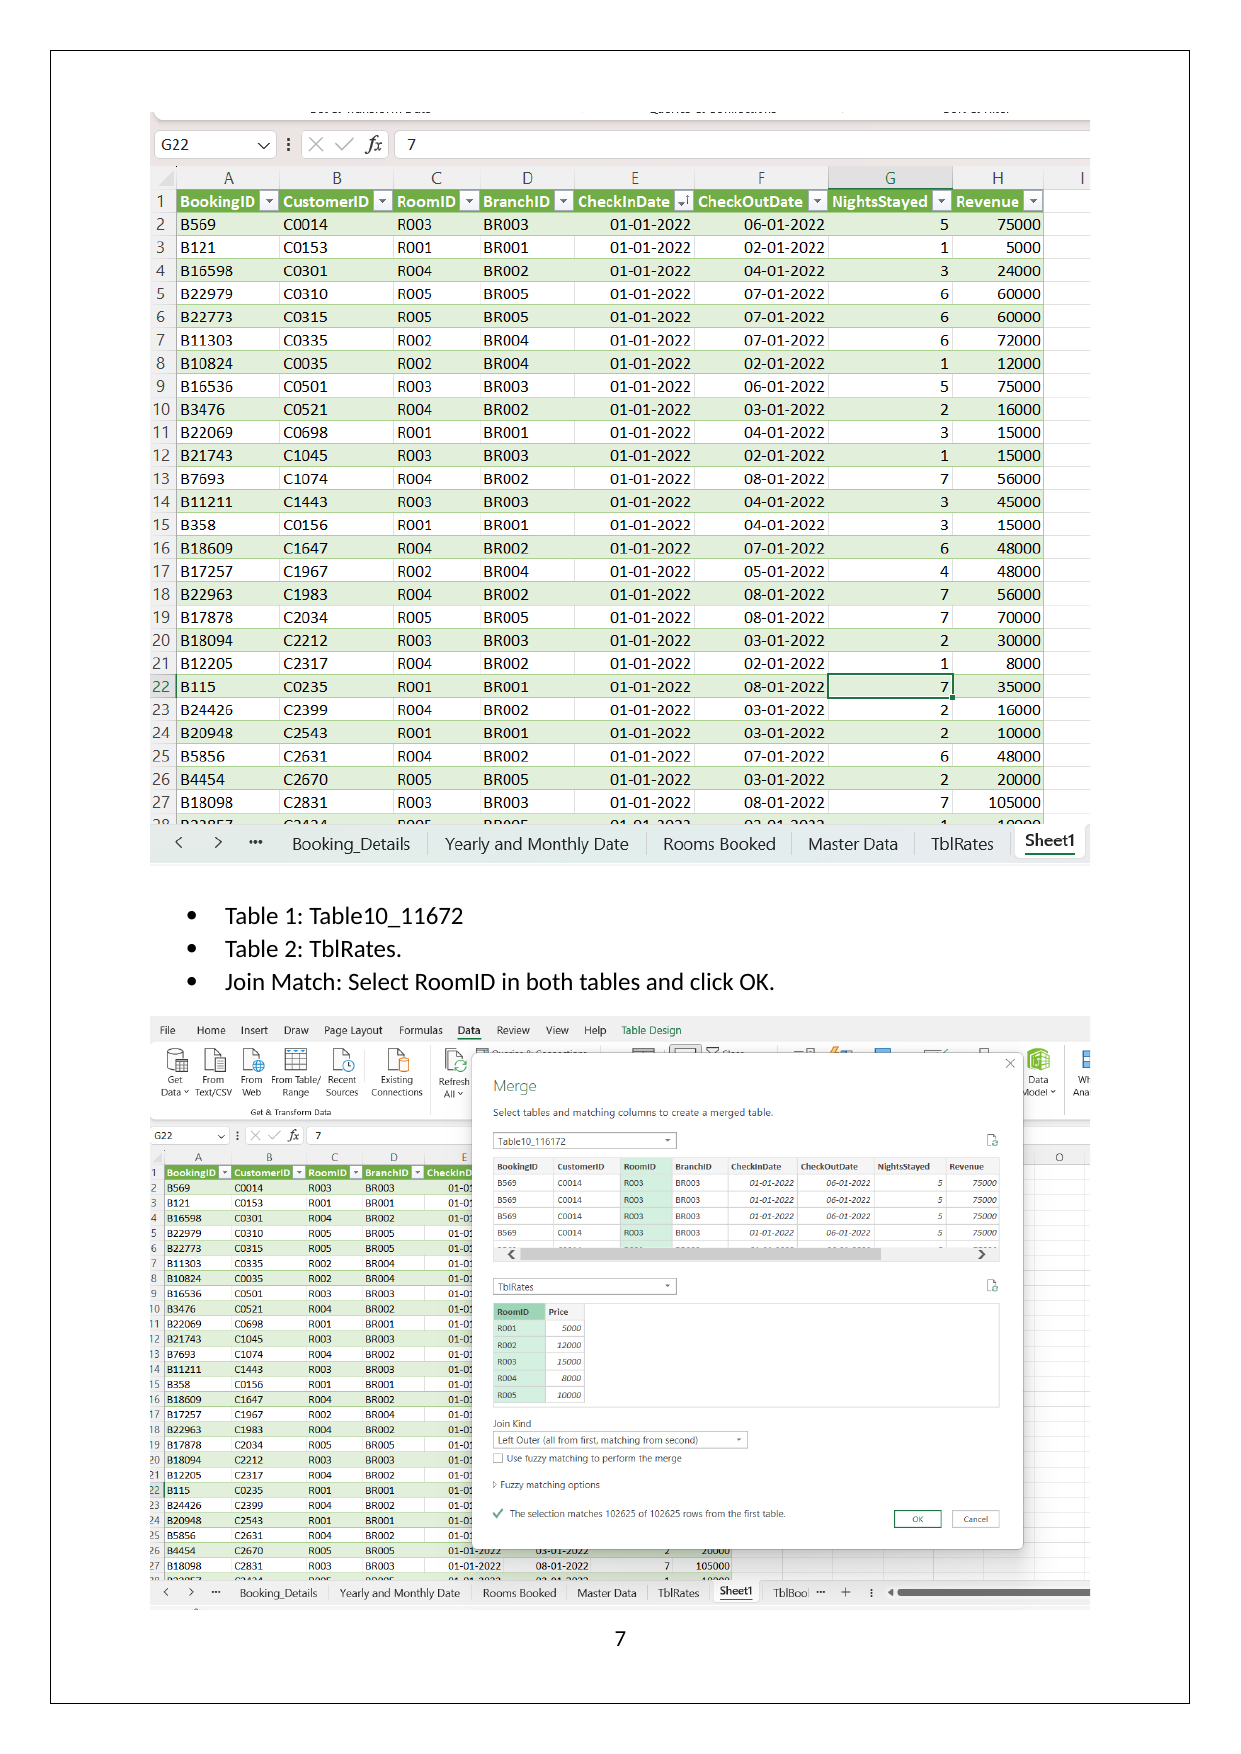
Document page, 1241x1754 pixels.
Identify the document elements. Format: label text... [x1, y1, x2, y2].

picture [150, 112, 1091, 866]
picture [150, 1016, 1091, 1610]
list Join Match: Select RoomID in both tables and click OK. [187, 966, 1090, 997]
list Table 1: Table10_11672 [187, 901, 1090, 931]
list Table 2: TblRates. [187, 933, 1090, 964]
